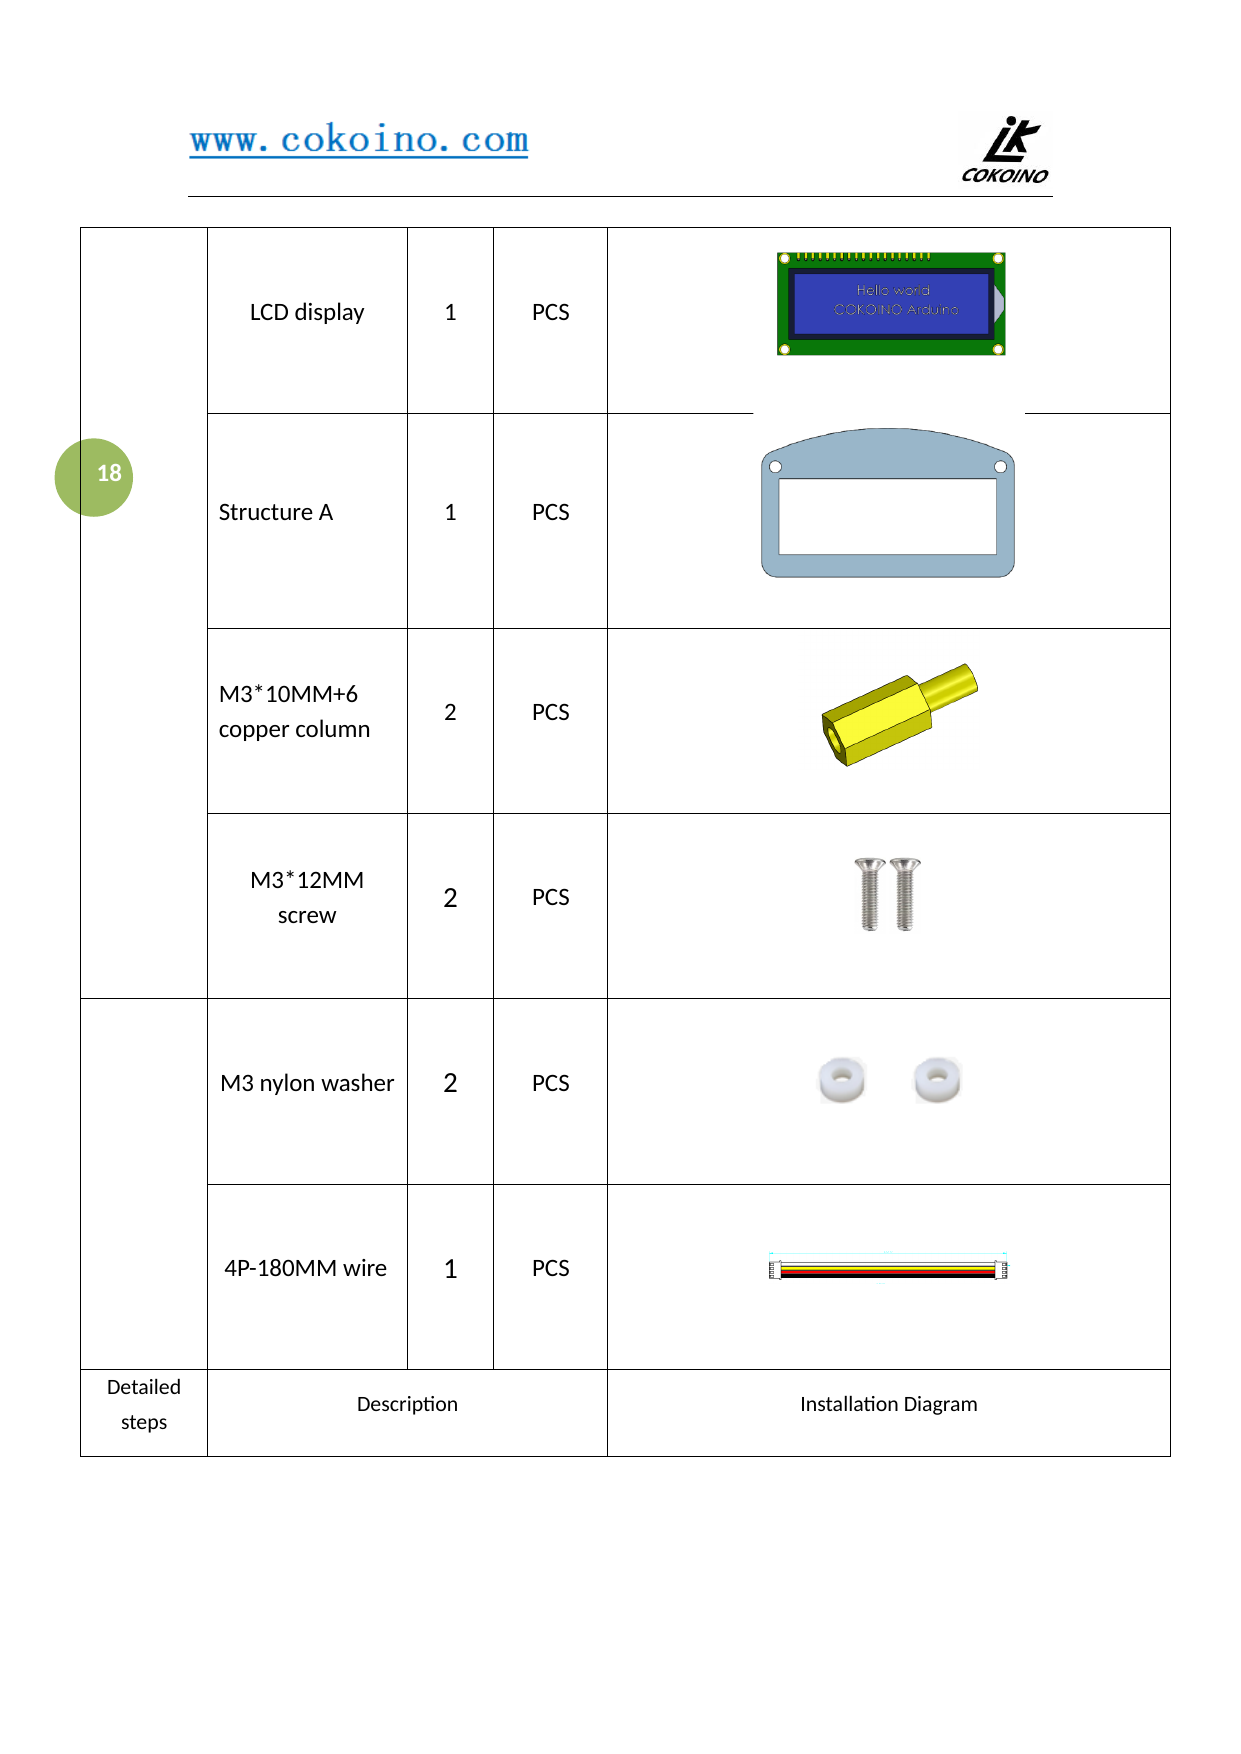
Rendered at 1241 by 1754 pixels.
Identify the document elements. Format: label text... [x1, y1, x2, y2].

table_cell [608, 999, 1170, 1184]
table_cell PCS [494, 1185, 607, 1369]
table_cell LCD display [208, 228, 407, 413]
table_cell 1 [408, 414, 493, 627]
picture [890, 858, 921, 934]
table_cell PCS [494, 999, 607, 1184]
table_cell [81, 999, 207, 1369]
table_cell 2 [408, 814, 493, 998]
table_cell M3*12MM screw [208, 814, 407, 998]
table_cell Detailed steps [81, 1370, 207, 1456]
table_cell M3 nylon washer [208, 999, 407, 1184]
table_cell 2 [408, 999, 493, 1184]
table_cell PCS [494, 814, 607, 998]
picture [793, 1047, 985, 1117]
table_cell Installation Diagram [608, 1370, 1170, 1456]
table_cell Structure A [208, 414, 407, 627]
picture [753, 413, 1025, 583]
picture [767, 1251, 1011, 1284]
table_cell 2 [408, 629, 493, 813]
table_cell 4P-180MM wire [208, 1185, 407, 1369]
table_cell PCS [494, 228, 607, 413]
table_cell 1 [408, 1185, 493, 1369]
table_cell [608, 228, 1170, 413]
table_cell [608, 1185, 1170, 1369]
table_cell M3*10MM+6 copper column [208, 629, 407, 813]
table_cell PCS [494, 629, 607, 813]
table_cell Description [208, 1370, 607, 1456]
picture [768, 246, 1010, 358]
table_cell [608, 814, 1170, 998]
picture [187, 88, 552, 189]
table_cell [608, 629, 1170, 813]
picture [957, 111, 1053, 189]
table_cell 1 [408, 228, 493, 413]
picture [798, 630, 980, 770]
table_cell PCS [494, 414, 607, 627]
picture [855, 858, 886, 934]
table_cell [608, 414, 1170, 627]
